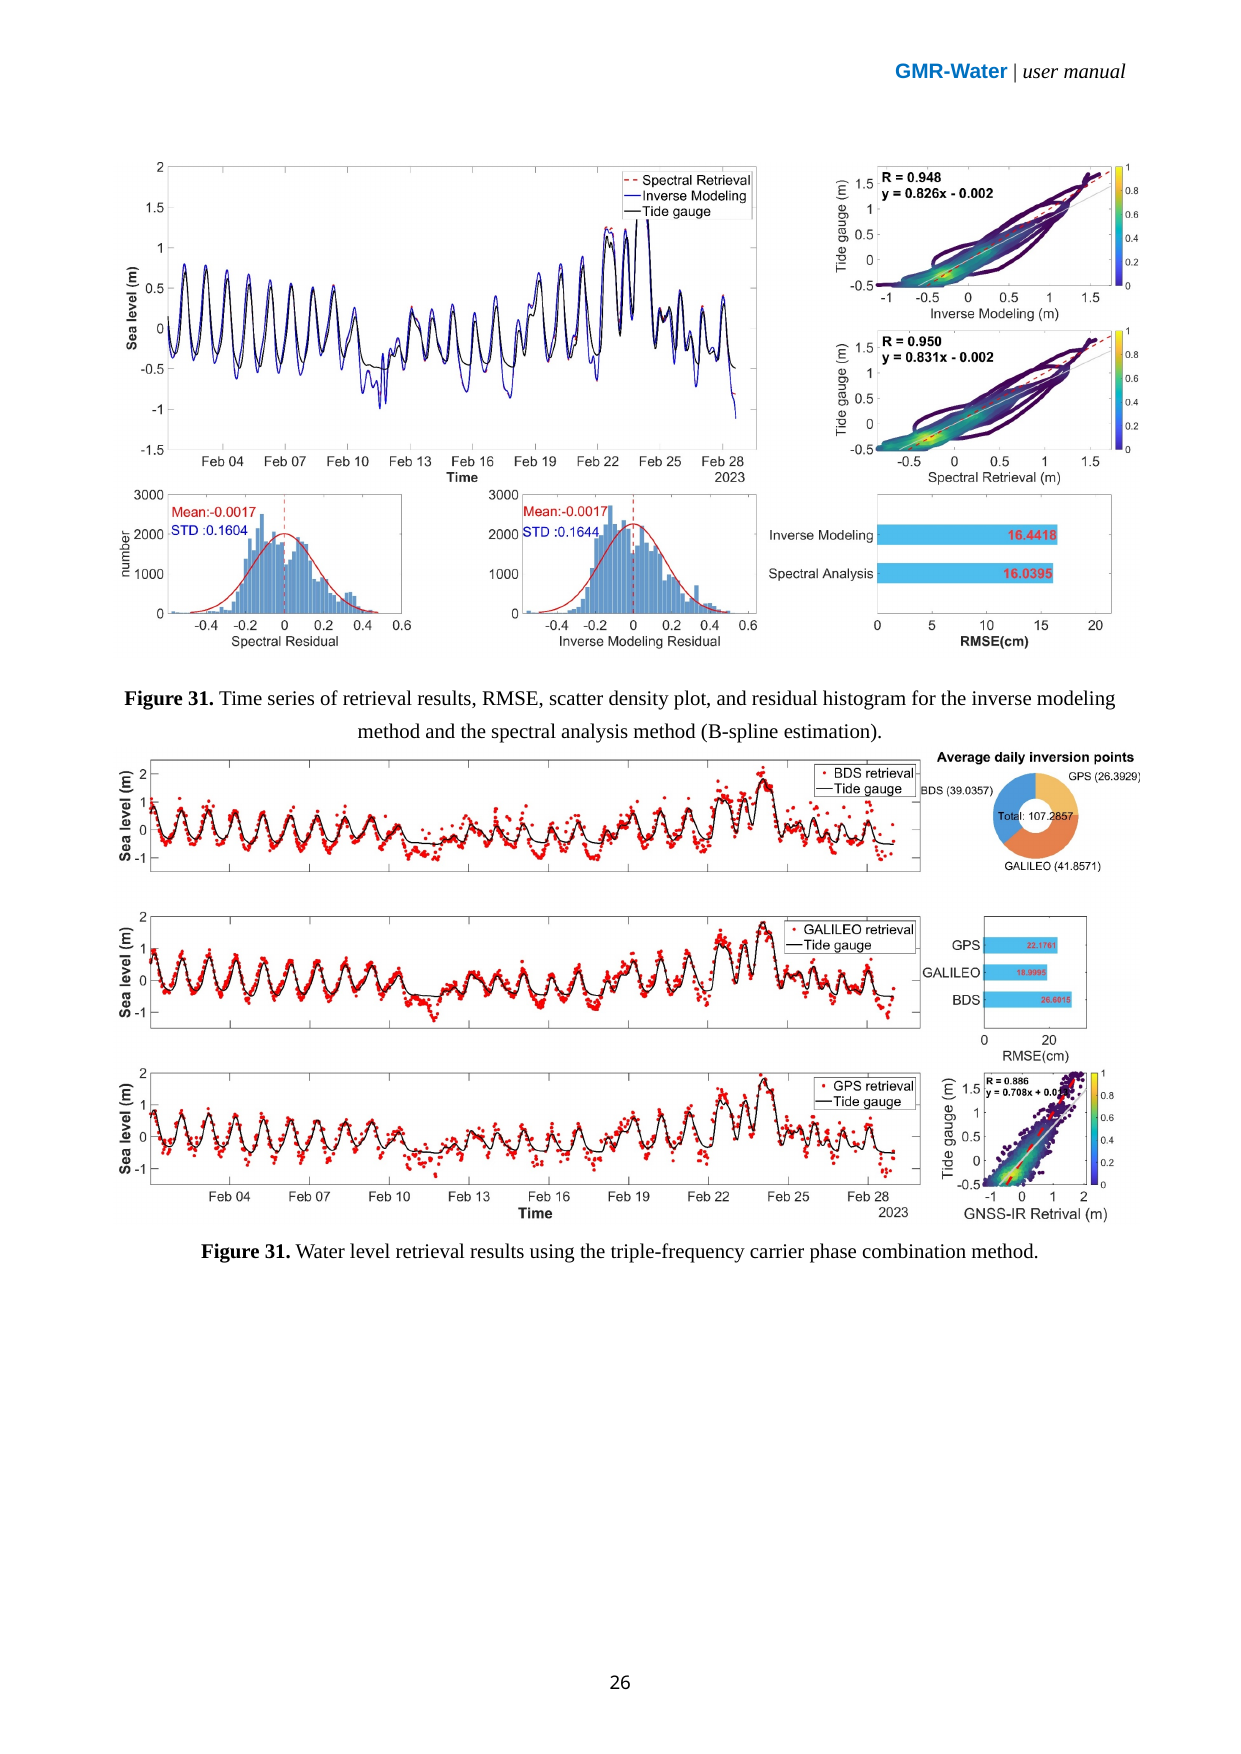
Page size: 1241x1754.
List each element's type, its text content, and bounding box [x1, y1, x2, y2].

text Figure 31. Time series of retrieval results, RMSE, scatter density plot, and residual histogram for the inverse modeling method and the spectral analysis method (B-spline estimation). [112, 682, 1128, 747]
picture [112, 162, 1140, 658]
picture [112, 747, 1140, 1225]
text Figure 31. Water level retrieval results using the triple-frequency carrier phase combination method. [112, 1234, 1128, 1267]
